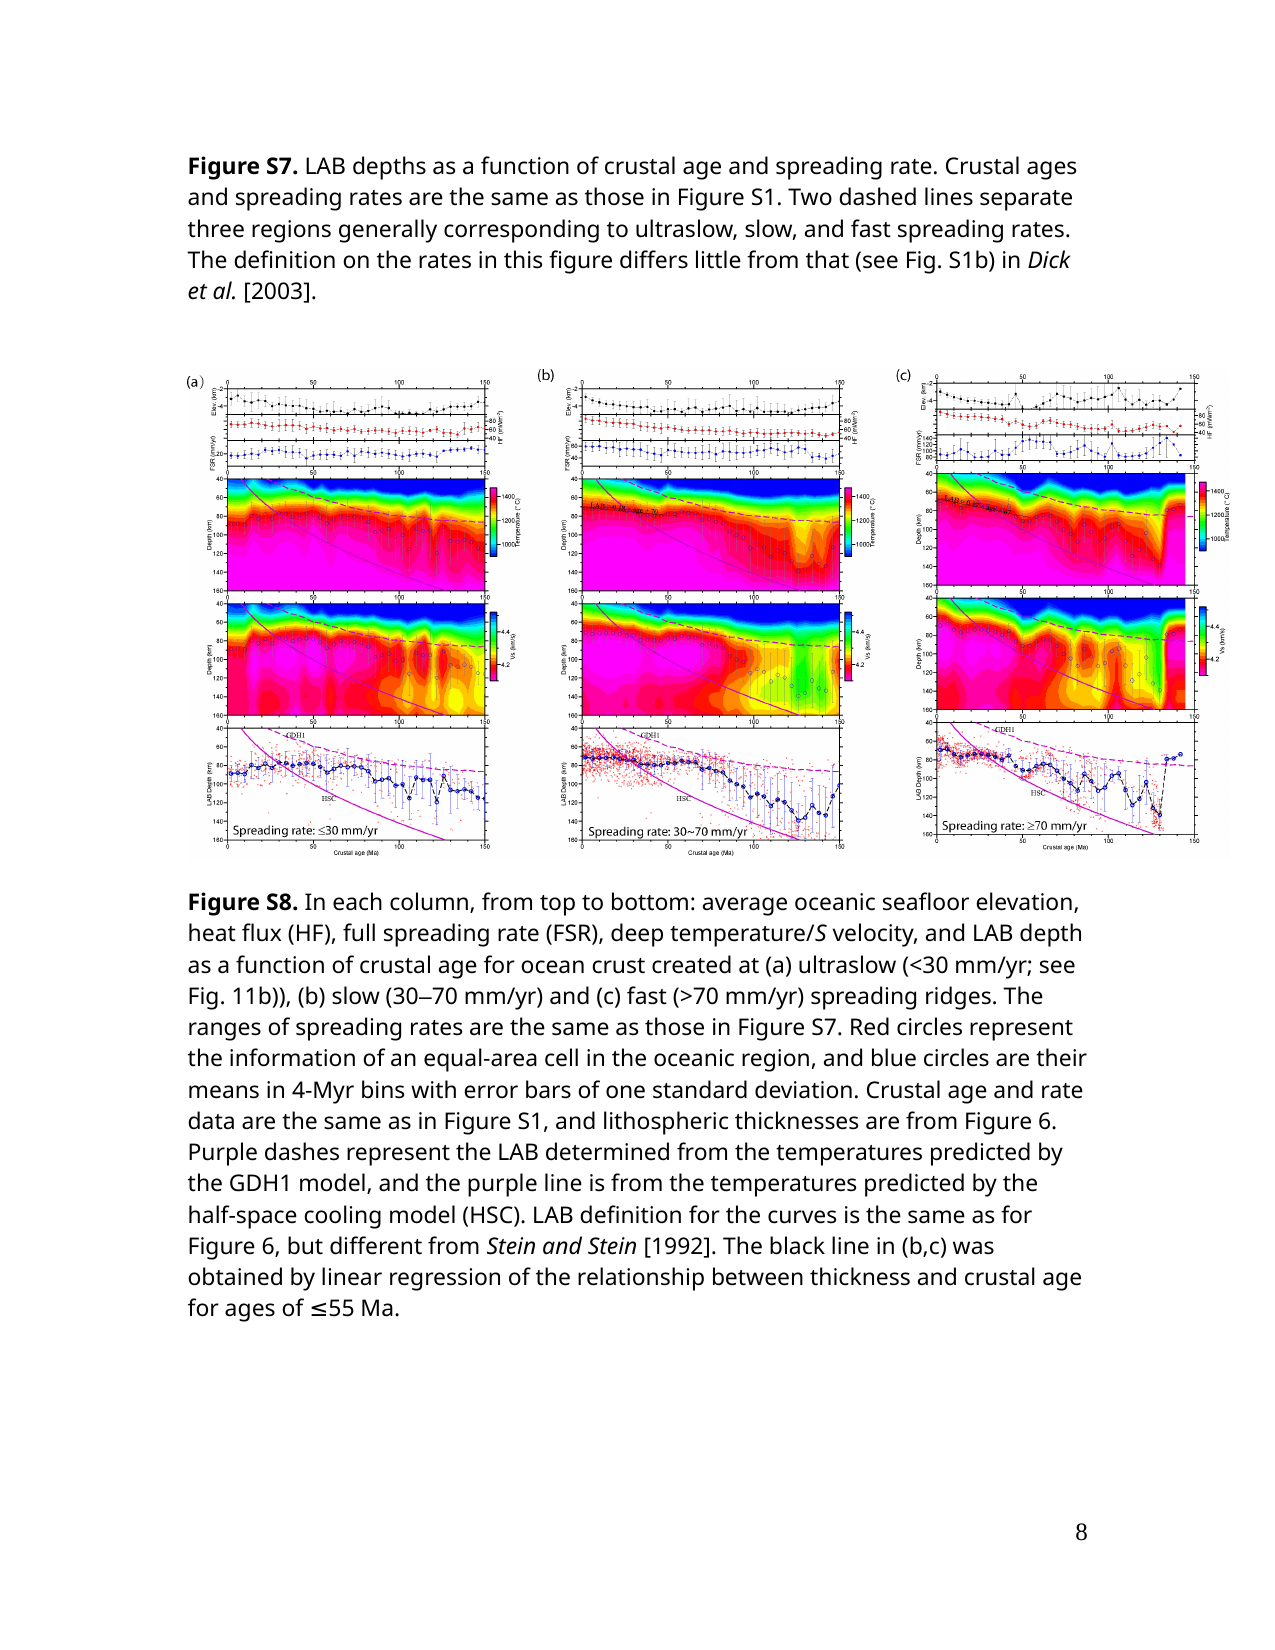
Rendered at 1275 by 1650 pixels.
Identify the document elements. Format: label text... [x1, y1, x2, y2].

subtitle Figure S7. LAB depths as a function of crustal age and spreading rate. Crustal ages and spreading rates are the same as those in Figure S1. Two dashed lines separate three regions generally corresponding to ultraslow, slow, and fast spreading rates. The definition on the rates in this figure differs little from that (see Fig. S1b) in Dick et al. [2003]. [187, 150, 1087, 306]
picture [187, 369, 1230, 861]
subtitle Figure S8. In each column, from top to bottom: average oceanic seafloor elevation, heat flux (HF), full spreading rate (FSR), deep temperature/S velocity, and LAB depth as a function of crustal age for ocean crust created at (a) ultraslow (<30 mm/yr; see Fig. 11b)), (b) slow (30–70 mm/yr) and (c) fast (>70 mm/yr) spreading ridges. The ranges of spreading rates are the same as those in Figure S7. Red circles represent the information of an equal-area cell in the oceanic region, and blue circles are their means in 4-Myr bins with error bars of one standard deviation. Crustal age and rate data are the same as in Figure S1, and lithospheric thicknesses are from Figure 6. Purple dashes represent the LAB determined from the temperatures predicted by the GDH1 model, and the purple line is from the temperatures predicted by the half-space cooling model (HSC). LAB definition for the curves is the same as for Figure 6, but different from Stein and Stein [1992]. The black line in (b,c) was obtained by linear regression of the relationship between thickness and crustal age for ages of ≤55 Ma. [187, 886, 1087, 1324]
